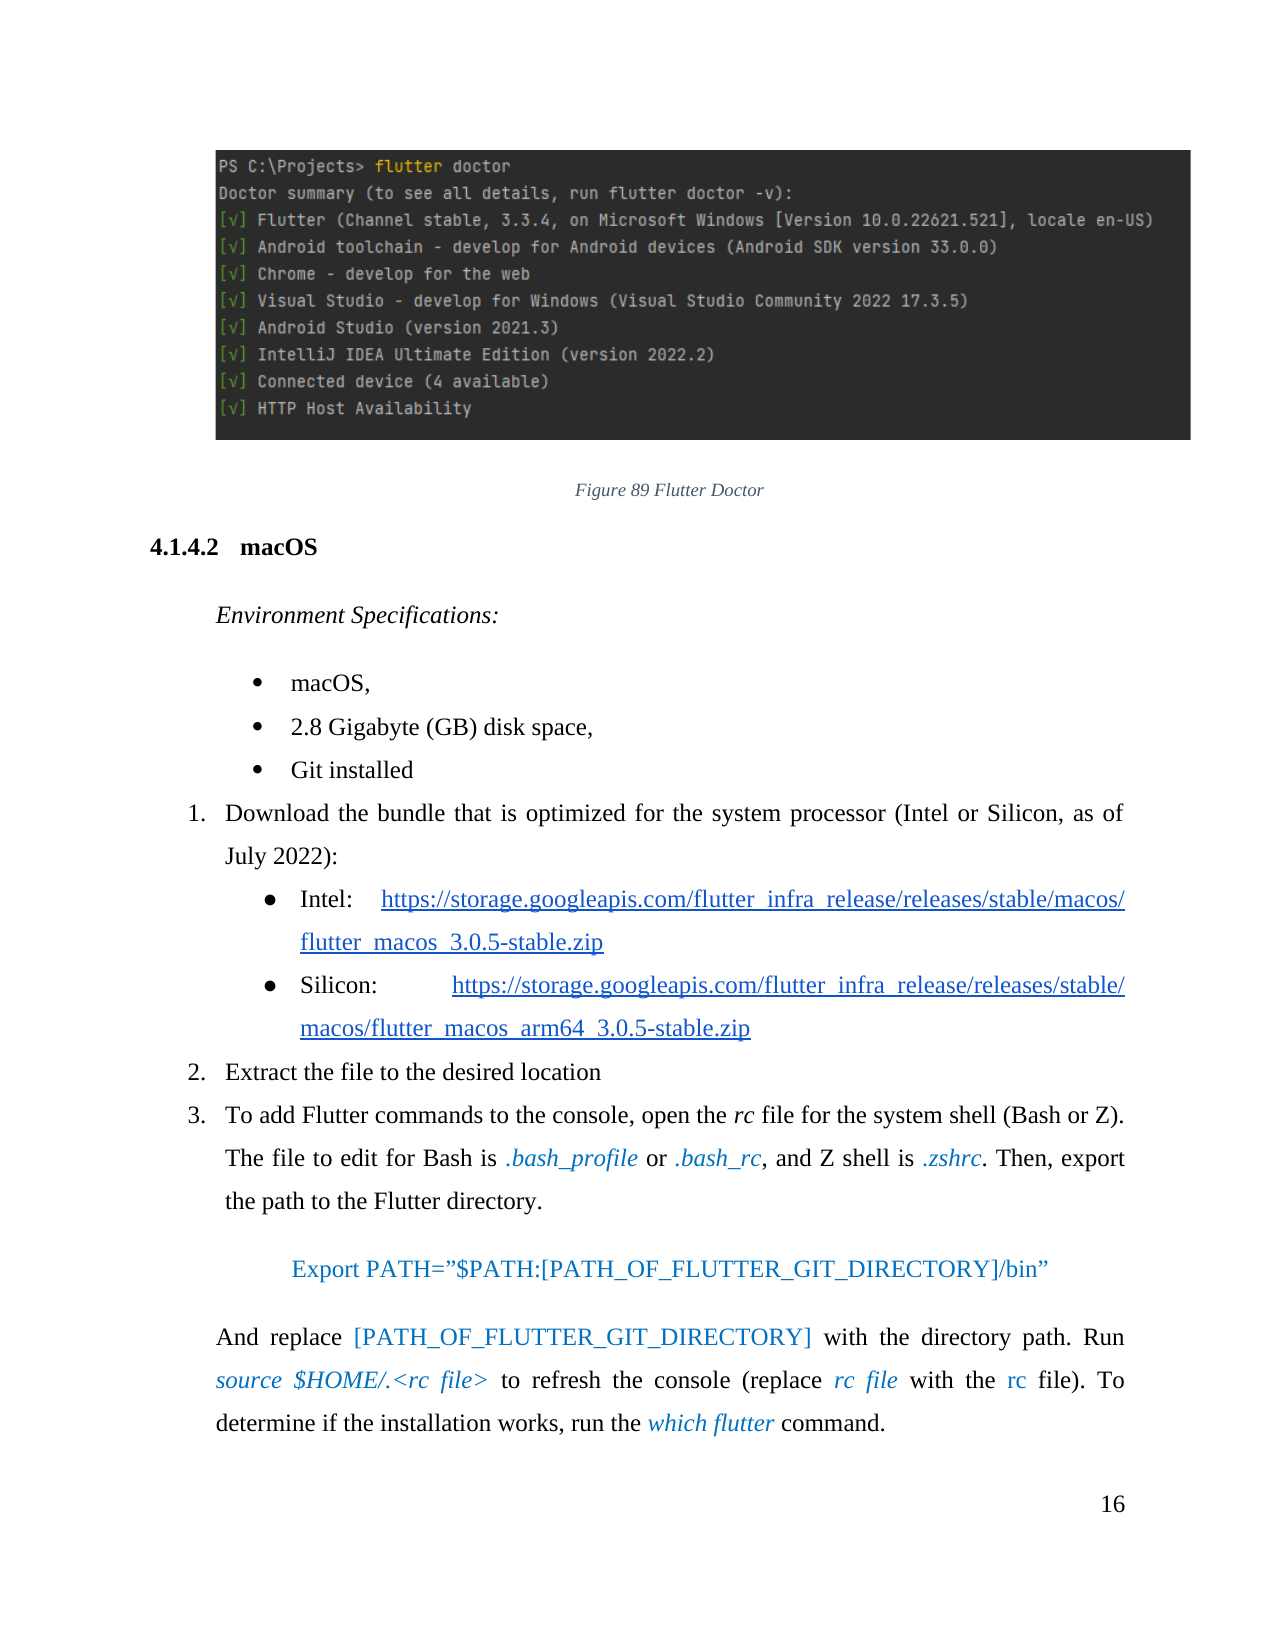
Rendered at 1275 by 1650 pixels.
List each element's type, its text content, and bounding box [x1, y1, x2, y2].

list To add Flutter commands to the console, open the rc file for the system shell (Bash or Z). The file to edit for Bash is .bash_profile or .bash_rc, and Z shell is .zshrc. Then, export the path to the Flutter directory. [187, 1100, 1125, 1215]
list Download the bundle that is optimized for the system processor (Intel or Silicon, as of July 2022): [187, 798, 1125, 870]
list Intel: https://storage.googleapis.com/flutter_infra_release/releases/stable/macos/flutter_macos_3.0.5-stable.zip [262, 884, 1125, 956]
subtitle macOS [150, 532, 1125, 561]
text Figure 8 Flutter Doctor [216, 479, 1125, 501]
list Git installed [253, 755, 1125, 783]
text And replace [PATH_OF_FLUTTER_GIT_DIRECTORY] with the directory path. Run source $HOME/.<rc file> to refresh the console (replace rc file with the rc file). To determine if the installation works, run the which flutter command. [216, 1322, 1125, 1437]
list macOS, [253, 668, 1125, 697]
list Silicon: https://storage.googleapis.com/flutter_infra_release/releases/stable/macos/flutter_macos_arm64_3.0.5-stable.zip [262, 970, 1125, 1042]
list 2.8 Gigabyte (GB) disk space, [253, 712, 1125, 740]
text Environment Specifications: [216, 600, 1125, 629]
text Export PATH=”$PATH:[PATH_OF_FLUTTER_GIT_DIRECTORY]/bin” [216, 1254, 1125, 1283]
list Extract the file to the desired location [187, 1057, 1125, 1085]
picture [215, 150, 1191, 440]
